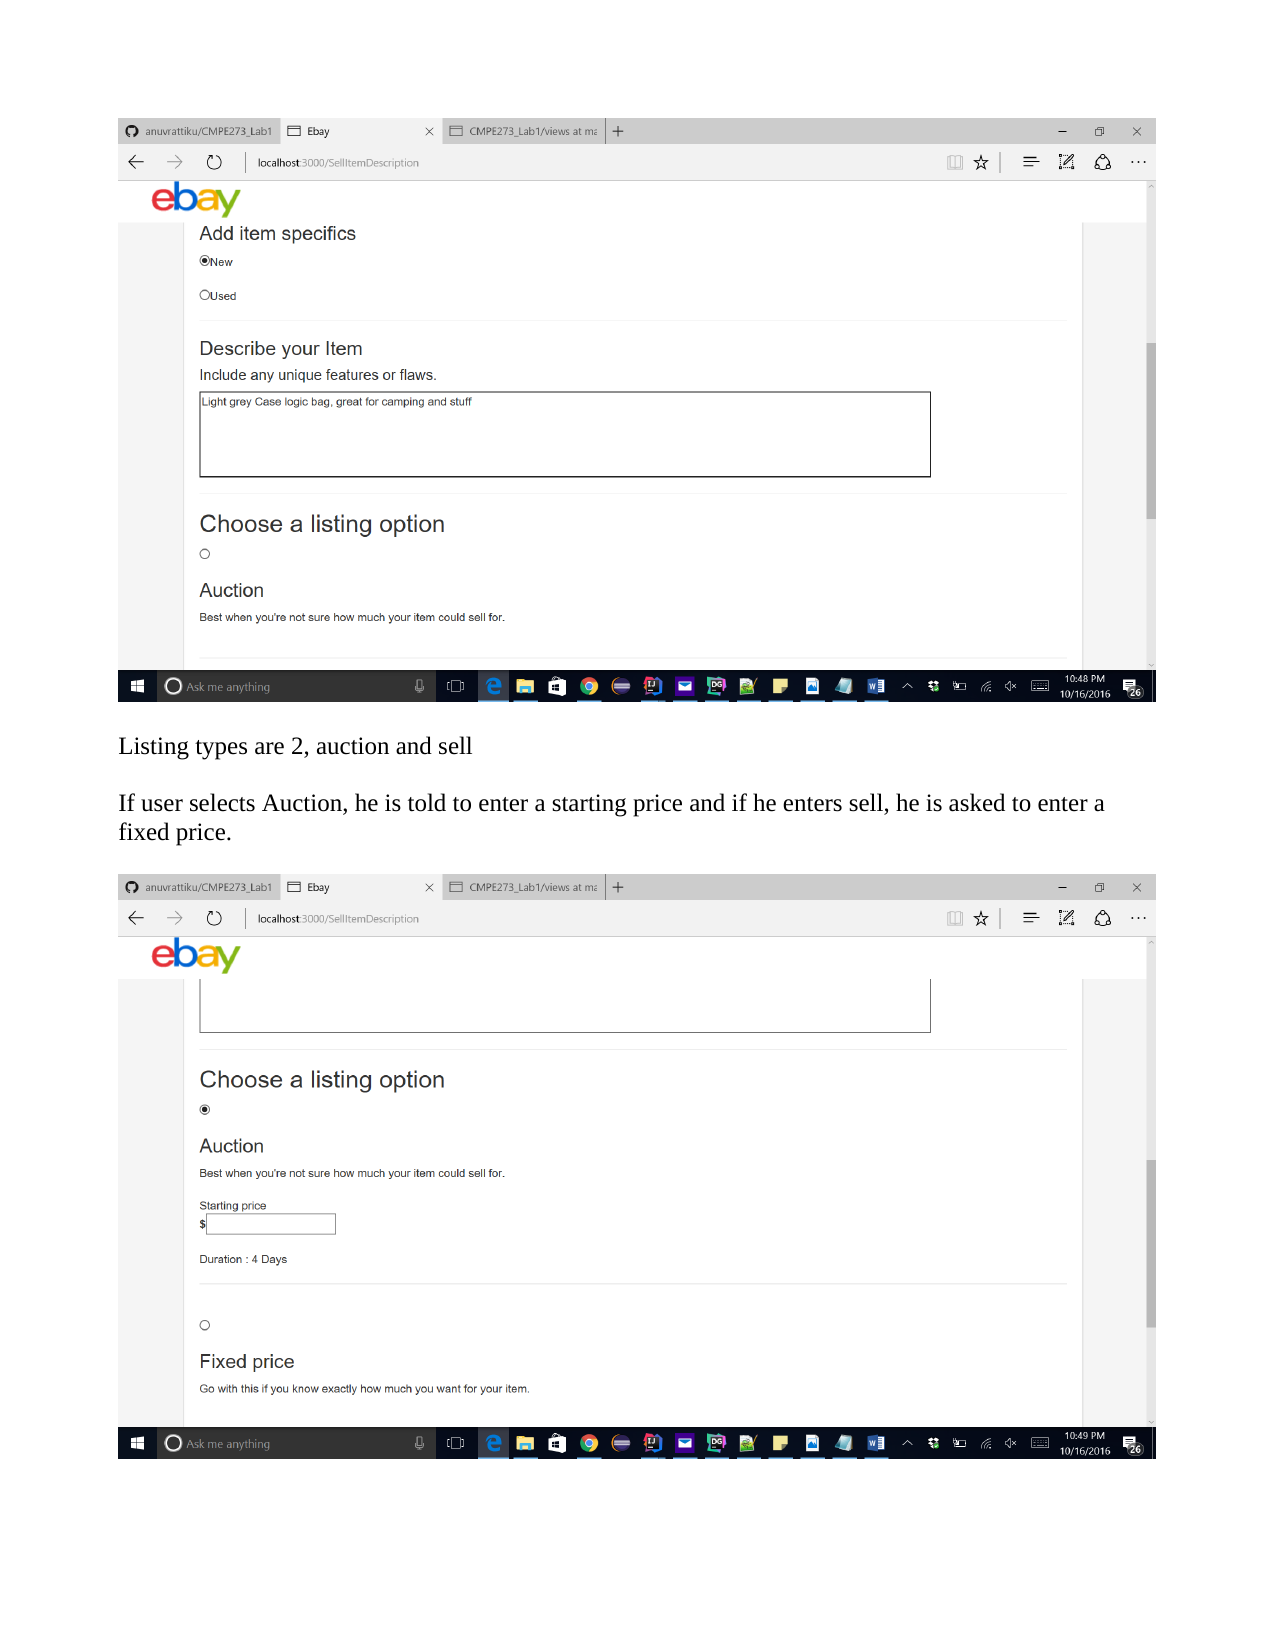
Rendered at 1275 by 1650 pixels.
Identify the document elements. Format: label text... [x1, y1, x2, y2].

text If user selects Auction, he is told to enter a starting price and if he enters sell, he is asked to enter a fixed price. [118, 788, 1157, 846]
text Listing types are 2, auction and sell [118, 731, 1157, 759]
picture [118, 118, 1156, 702]
picture [118, 874, 1156, 1459]
